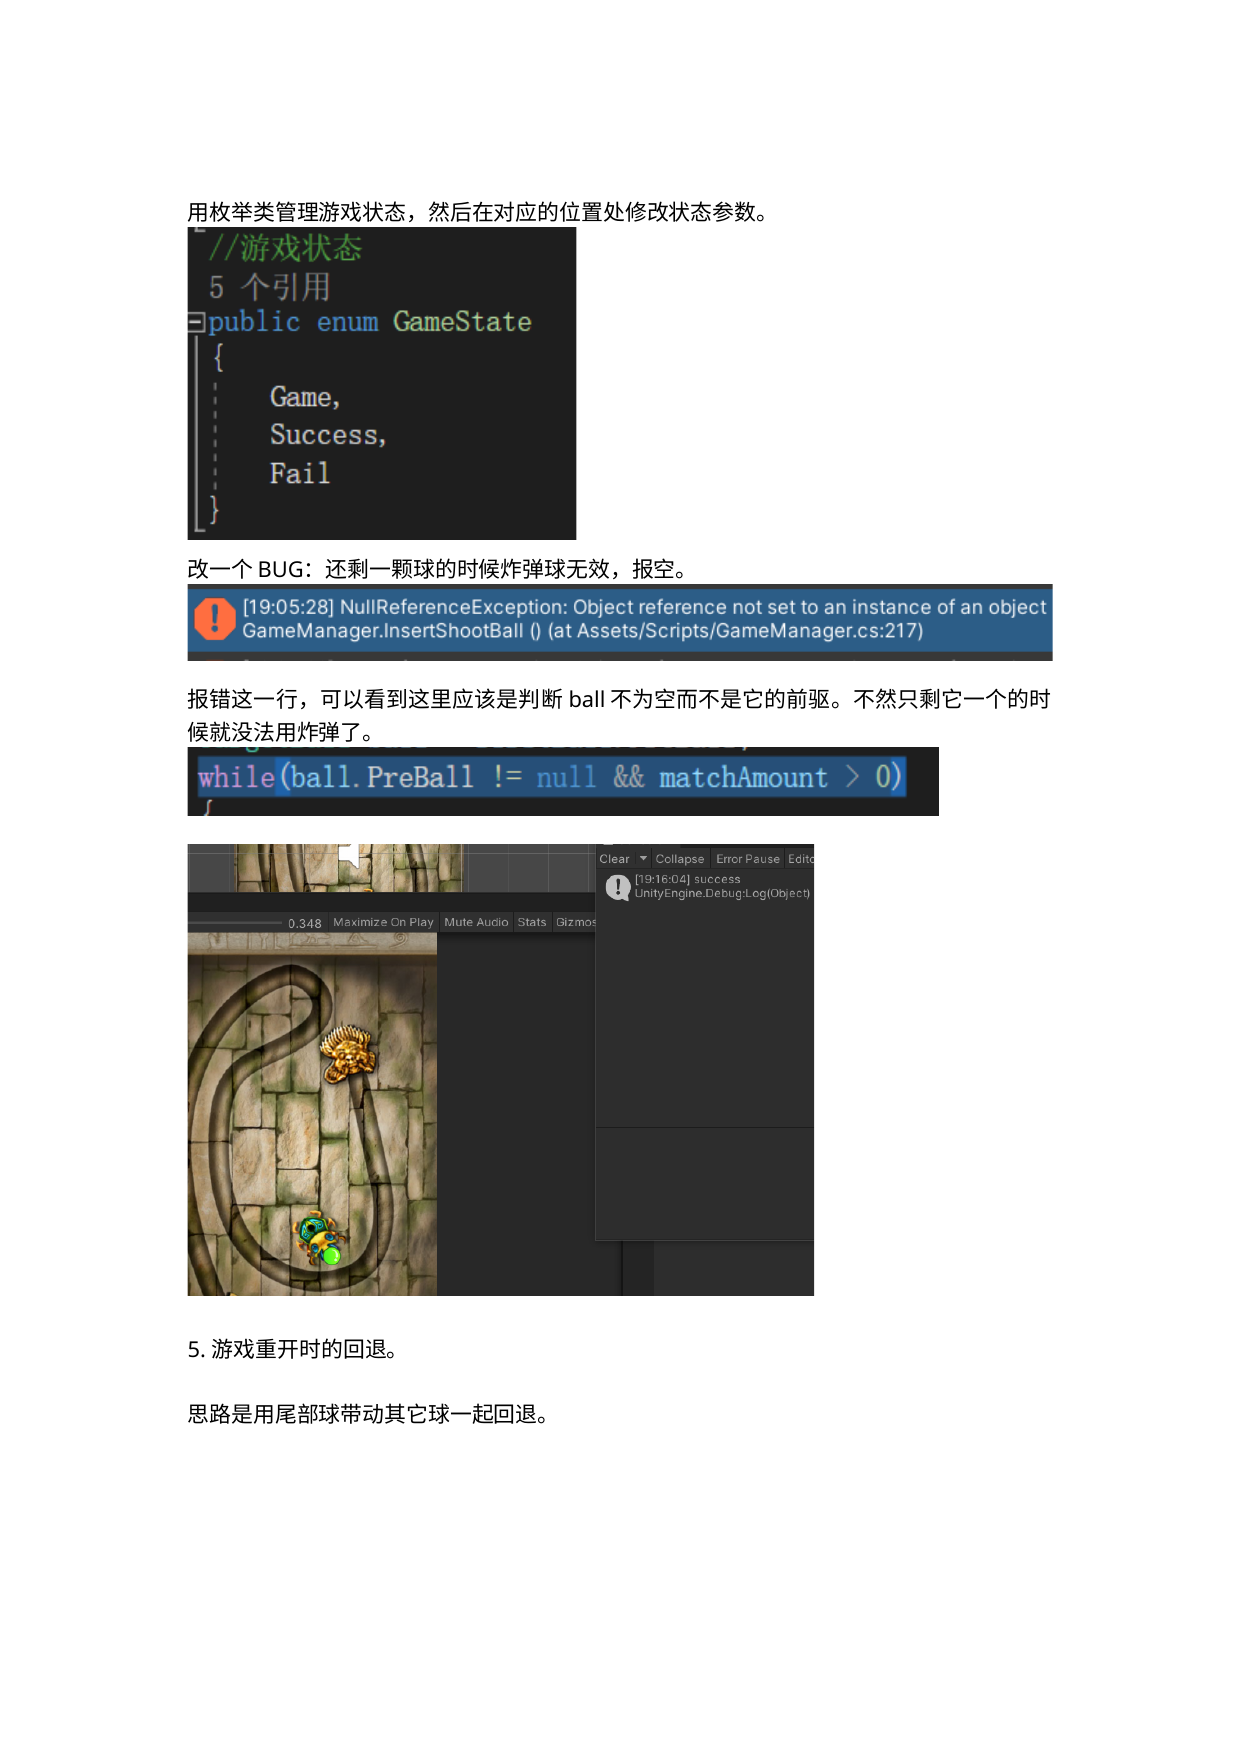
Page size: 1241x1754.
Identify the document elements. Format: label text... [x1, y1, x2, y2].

text 5. 游戏重开时的回退。 [187, 1332, 1053, 1364]
text 报错这一行，可以看到这里应该是判断ball不为空而不是它的前驱。不然只剩它一个的时候就没法用炸弹了。 [187, 682, 1053, 747]
picture [187, 584, 1053, 661]
text 改一个BUG：还剩一颗球的时候炸弹球无效，报空。 [187, 552, 1053, 584]
picture [187, 227, 577, 540]
picture [187, 747, 939, 816]
text 用枚举类管理游戏状态，然后在对应的位置处修改状态参数。 [187, 194, 1053, 227]
picture [187, 844, 815, 1296]
text 思路是用尾部球带动其它球一起回退。 [187, 1397, 1053, 1429]
